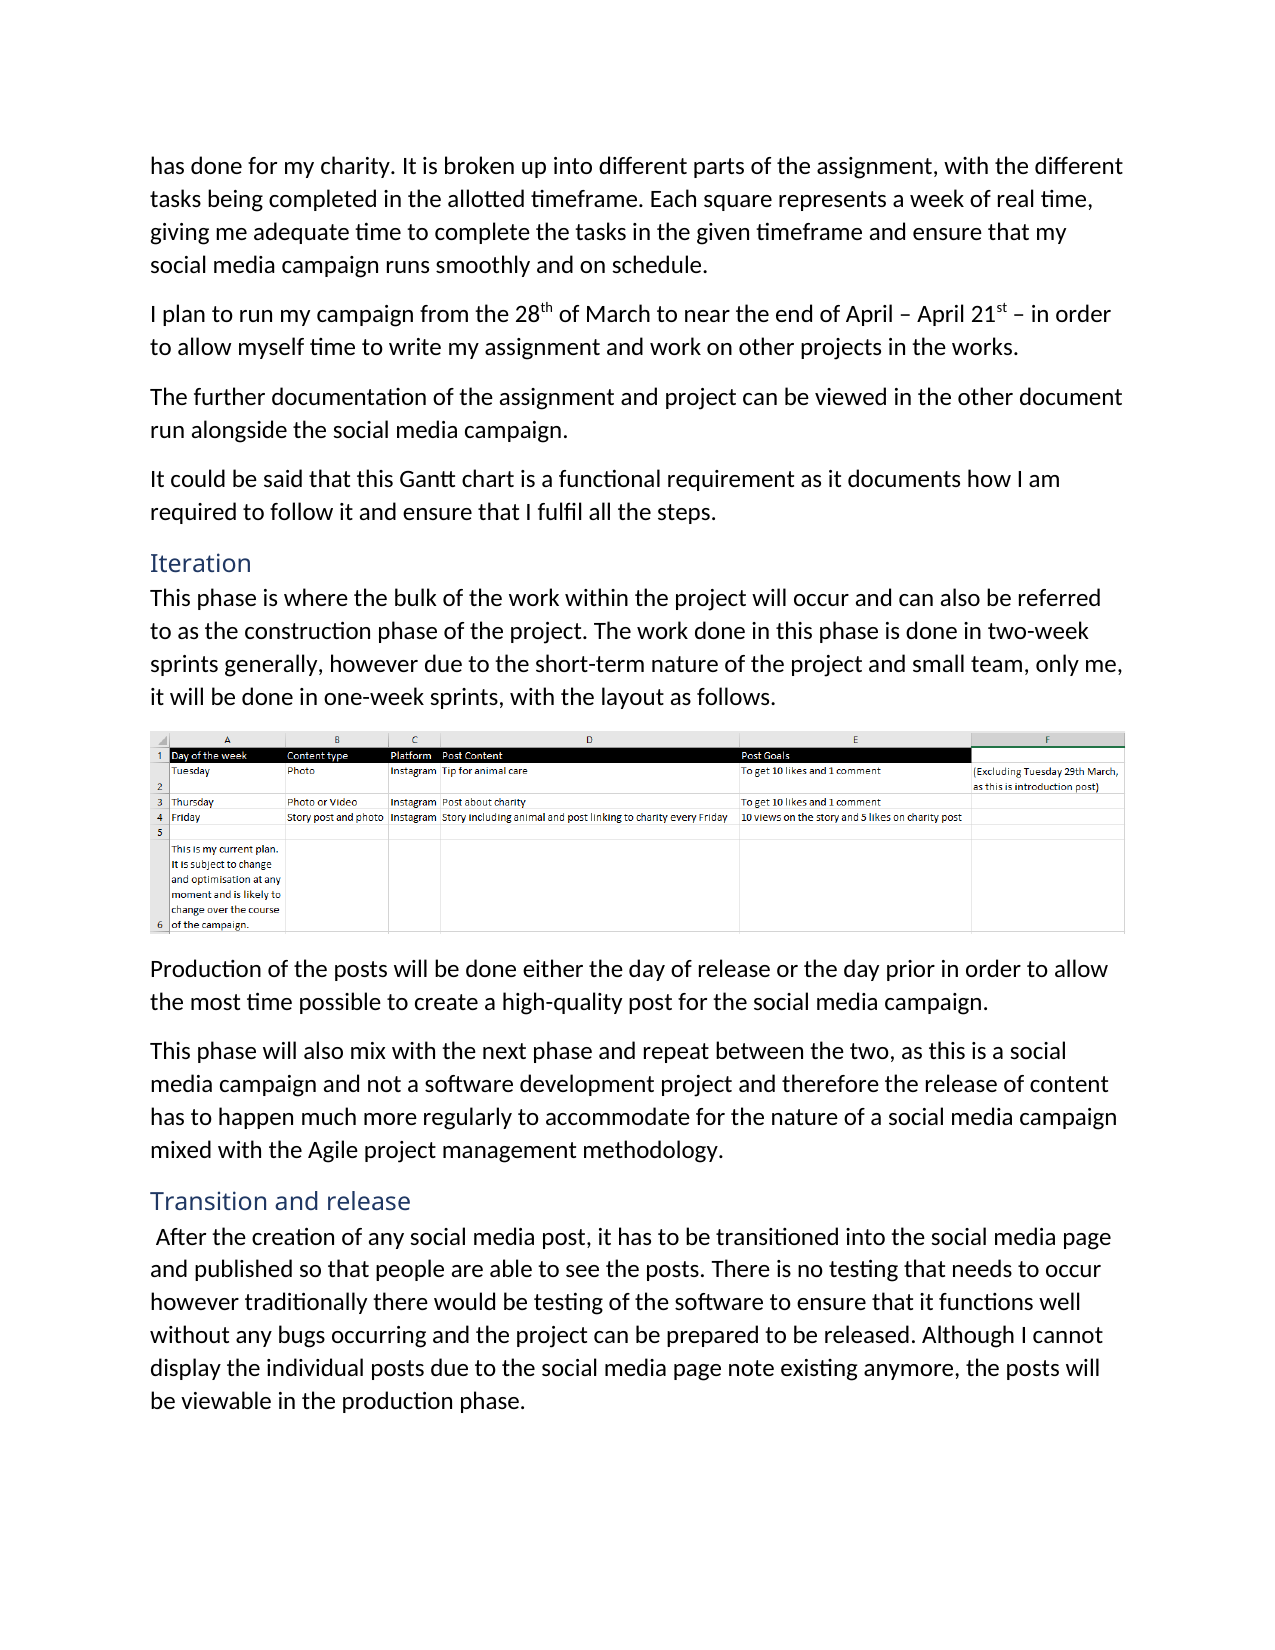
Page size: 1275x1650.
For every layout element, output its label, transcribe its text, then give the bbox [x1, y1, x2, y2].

subtitle Transition and release [150, 1184, 1125, 1218]
text This phase is where the bulk of the work within the project will occur and can also be referred to as the construction phase of the project. The work done in this phase is done in two-week sprints generally, however due to the short-term nature of the project and small team, only me, it will be done in one-week sprints, with the layout as follows. [150, 583, 1125, 712]
text It could be said that this Gantt chart is a functional requirement as it documents how I am required to follow it and ensure that I fulfil all the steps. [150, 463, 1125, 527]
text This phase will also mix with the next phase and repeat between the two, as this is a social media campaign and not a software development project and therefore the release of content has to happen much more regularly to accommodate for the nature of a social media campaign mixed with the Agile project management methodology. [150, 1036, 1125, 1165]
picture [150, 731, 1125, 934]
text After the creation of any social media post, it has to be transitioned into the social media page and published so that people are able to see the posts. There is no testing that needs to occur however traditionally there would be testing of the software to ensure that it functions well without any bugs occurring and the project can be prepared to be released. Although I cannot display the individual posts due to the social media page note existing anymore, the posts will be viewable in the production phase. [150, 1221, 1125, 1416]
text I plan to run my campaign from the 28th of March to near the end of April – April 21st – in order to allow myself time to write my assignment and work on other projects in the works. [150, 298, 1125, 362]
text Production of the posts will be done either the day of release or the day prior in order to allow the most time possible to create a high-quality post for the social media campaign. [150, 953, 1125, 1016]
text The further documentation of the assignment and project can be viewed in the other document run alongside the social media campaign. [150, 381, 1125, 444]
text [150, 150, 1125, 279]
subtitle Iteration [150, 546, 1125, 580]
